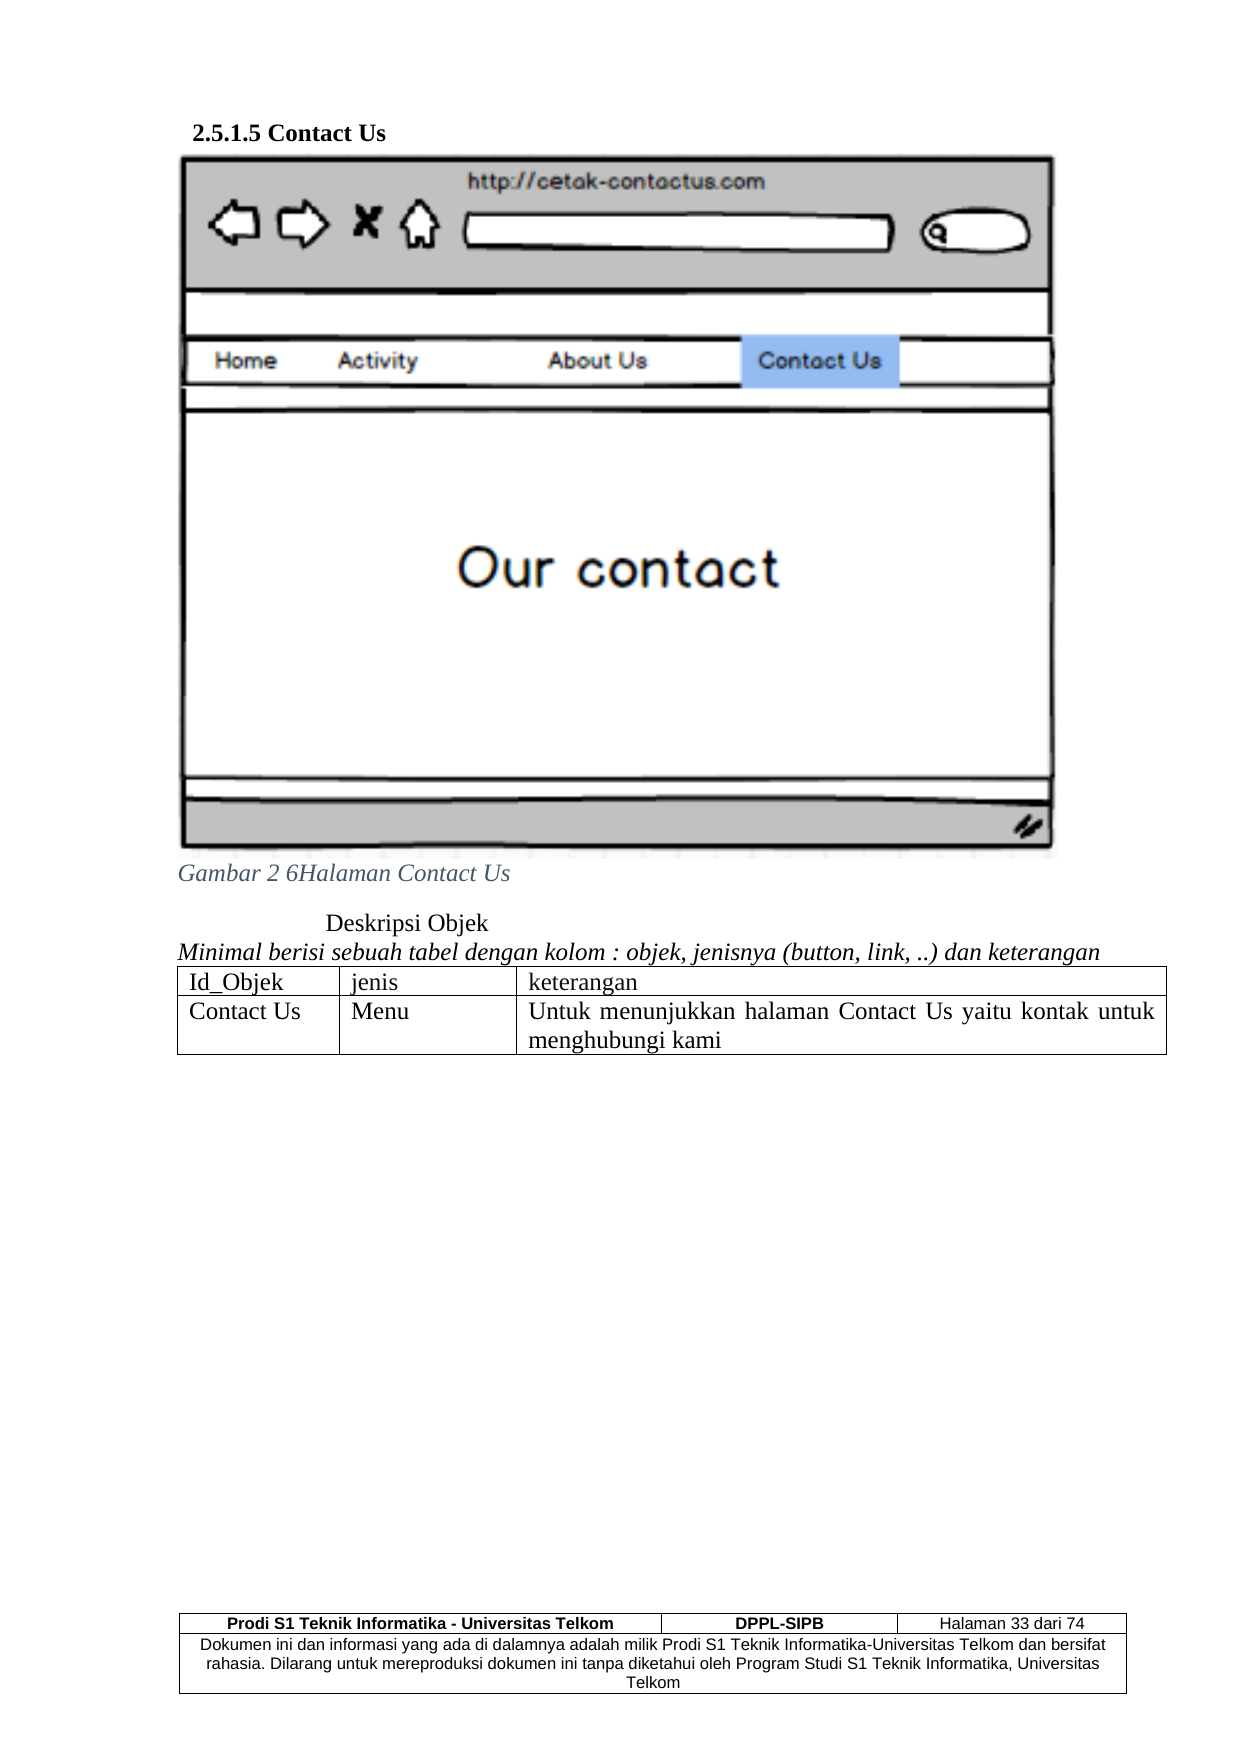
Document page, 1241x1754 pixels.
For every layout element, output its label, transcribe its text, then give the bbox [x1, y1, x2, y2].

text Gambar 2 6Halaman Contact Us [177, 858, 1122, 887]
table_cell Untuk menunjukkan halaman Contact Us yaitu kontak untuk menghubungi kami [517, 996, 1166, 1054]
table_header Id_Objek [178, 967, 339, 995]
table_header jenis [340, 967, 516, 995]
table_cell Menu [340, 996, 516, 1054]
table_header keterangan [517, 967, 1166, 995]
table_cell Contact Us [178, 996, 339, 1054]
text Deskripsi Objek [177, 908, 1122, 937]
text Minimal berisi sebuah tabel dengan kolom : objek, jenisnya (button, link, ..) dan keterangan [177, 937, 1122, 966]
subtitle Contact Us [192, 118, 1122, 147]
picture [177, 153, 1058, 859]
